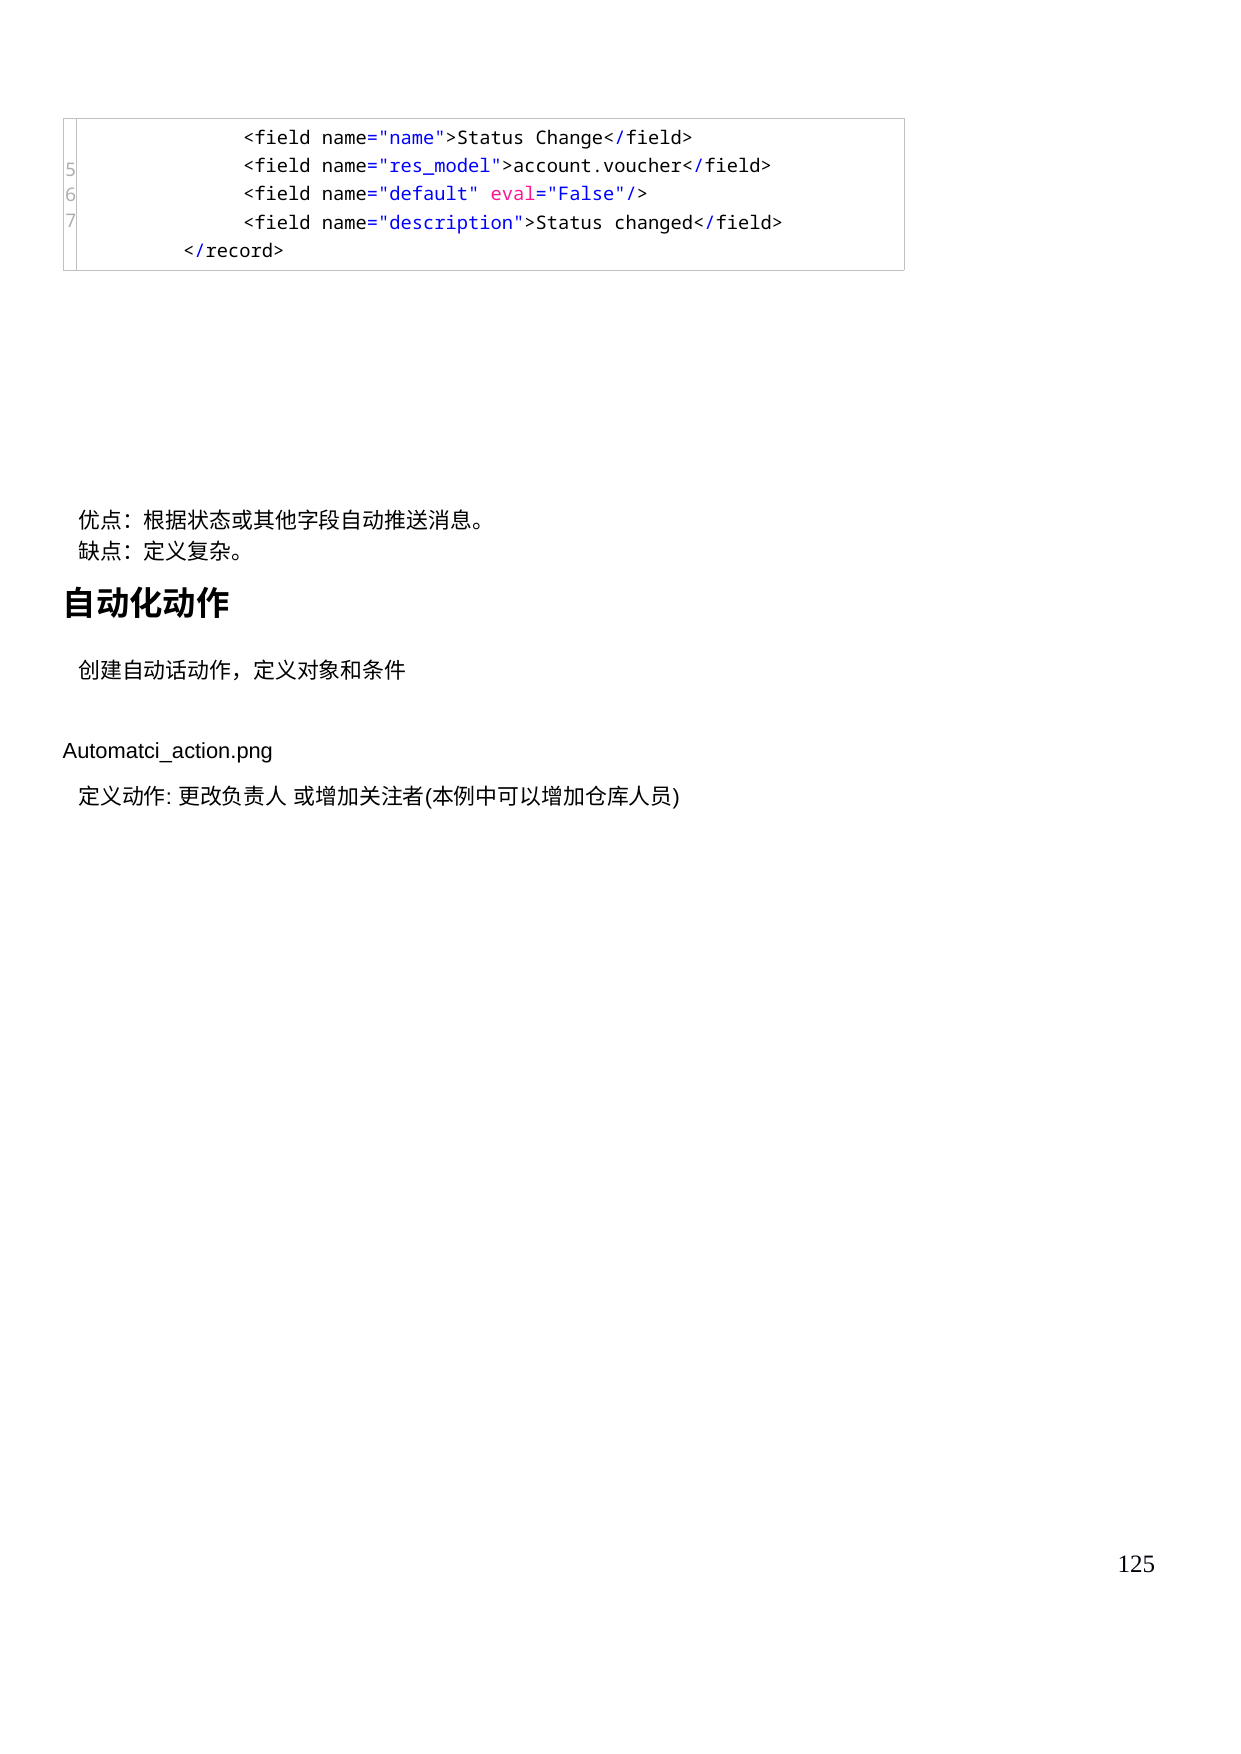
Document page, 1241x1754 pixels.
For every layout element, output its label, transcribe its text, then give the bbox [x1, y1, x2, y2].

text 创建自动话动作，定义对象和条件 [78, 658, 1139, 683]
text Automatci_action.png [62, 738, 1155, 763]
text 优点：根据状态或其他字段自动推送消息。 缺点：定义复杂。 [78, 508, 1139, 564]
subtitle 自动化动作 [62, 584, 1155, 623]
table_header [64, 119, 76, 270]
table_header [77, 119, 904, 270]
text 定义动作: 更改负责人 或增加关注者(本例中可以增加仓库人员) [78, 784, 1139, 809]
